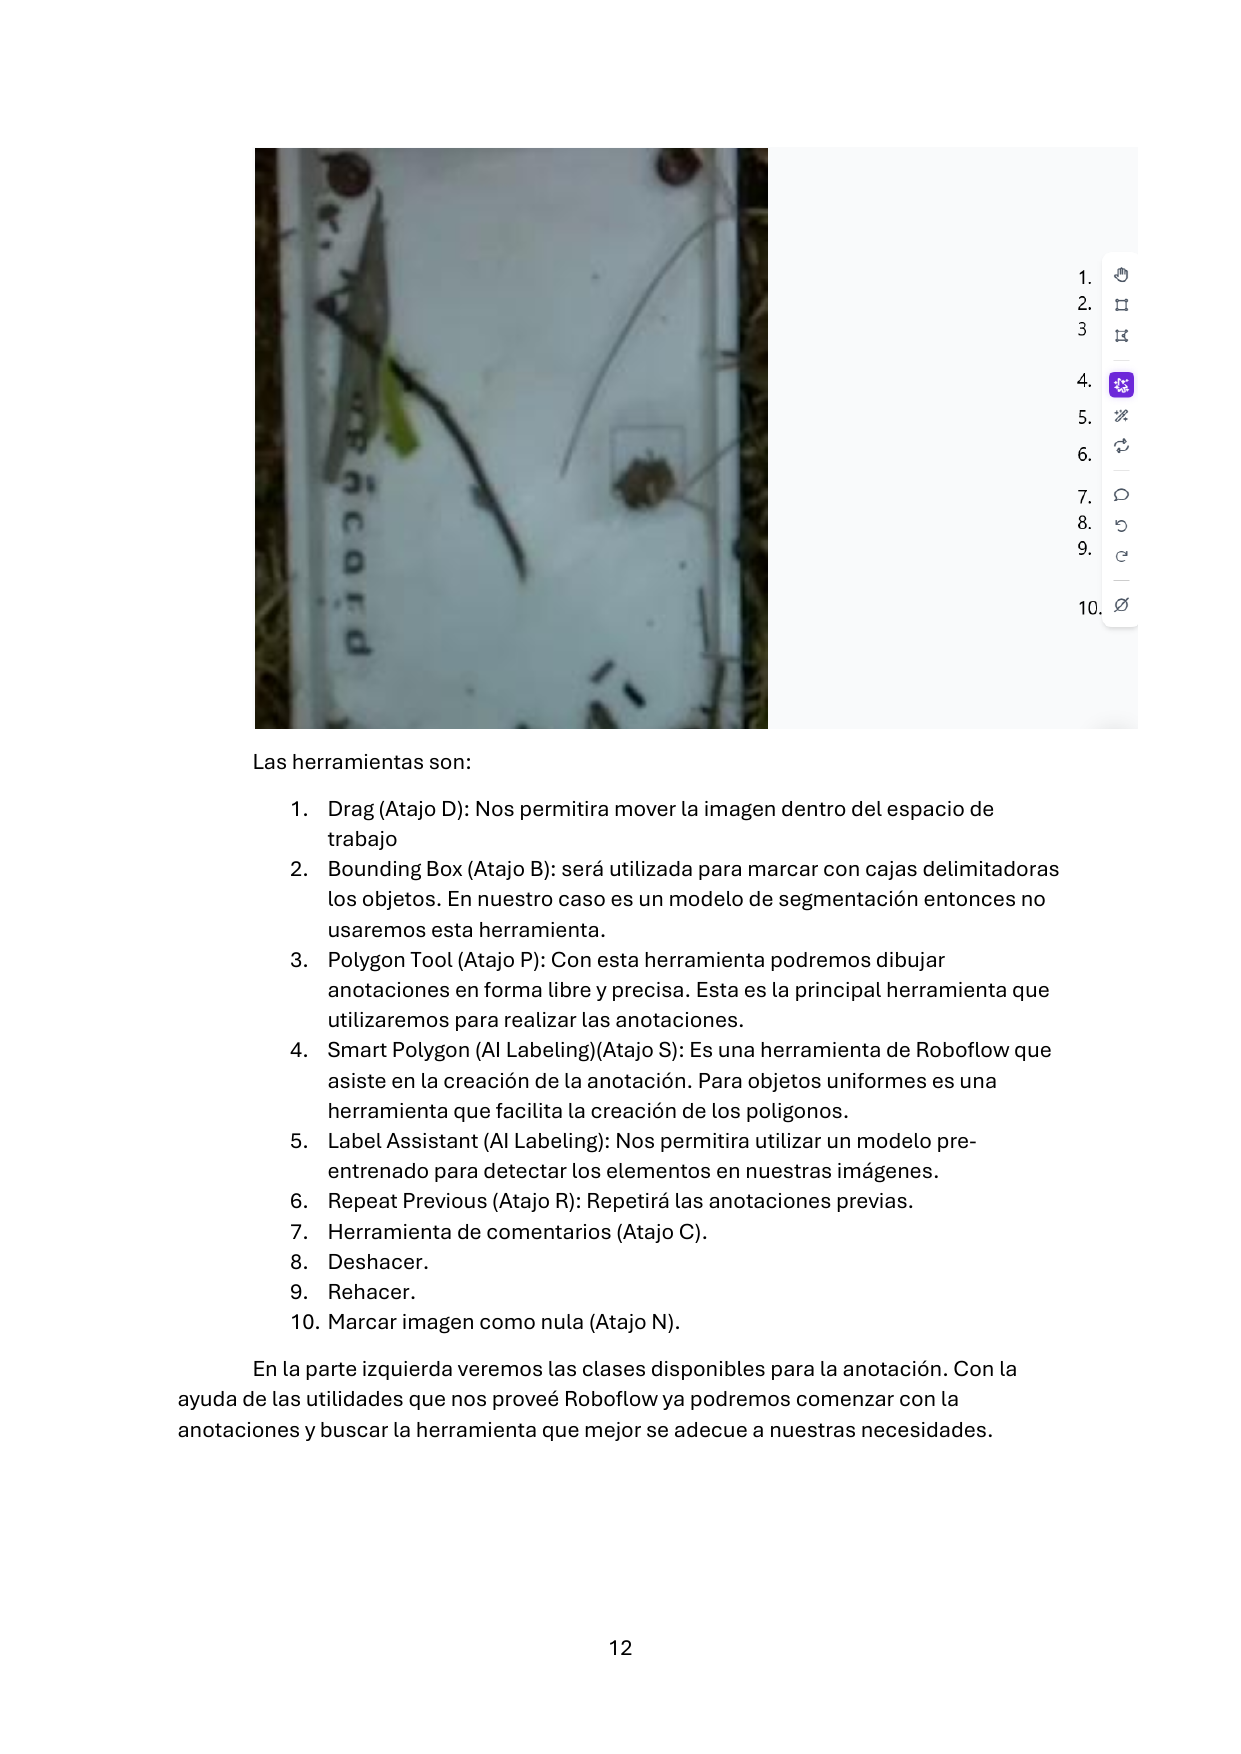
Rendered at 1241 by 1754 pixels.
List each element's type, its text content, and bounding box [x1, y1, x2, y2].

picture [252, 147, 1138, 729]
text Las herramientas son: [177, 748, 1063, 776]
list Rehacer. [290, 1278, 1063, 1306]
list Polygon Tool (Atajo P): Con esta herramienta podremos dibujar anotaciones en forma libre y precisa. Esta es la principal herramienta que utilizaremos para realizar las anotaciones. [290, 946, 1063, 1034]
list Repeat Previous (Atajo R): Repetirá las anotaciones previas. [290, 1187, 1063, 1215]
list Label Assistant (AI Labeling): Nos permitira utilizar un modelo pre-entrenado para detectar los elementos en nuestras imágenes. [290, 1127, 1063, 1185]
list Deshacer. [290, 1248, 1063, 1276]
text En la parte izquierda veremos las clases disponibles para la anotación. Con la ayuda de las utilidades que nos proveé Roboflow ya podremos comenzar con la anotaciones y buscar la herramienta que mejor se adecue a nuestras necesidades. [177, 1355, 1063, 1443]
list Bounding Box (Atajo B): será utilizada para marcar con cajas delimitadoras los objetos. En nuestro caso es un modelo de segmentación entonces no usaremos esta herramienta. [290, 855, 1063, 943]
list Drag (Atajo D): Nos permitira mover la imagen dentro del espacio de trabajo [290, 794, 1063, 853]
list Smart Polygon (AI Labeling)(Atajo S): Es una herramienta de Roboflow que asiste en la creación de la anotación. Para objetos uniformes es una herramienta que facilita la creación de los poligonos. [290, 1036, 1063, 1125]
list Marcar imagen como nula (Atajo N). [290, 1308, 1063, 1336]
list Herramienta de comentarios (Atajo C). [290, 1217, 1063, 1246]
